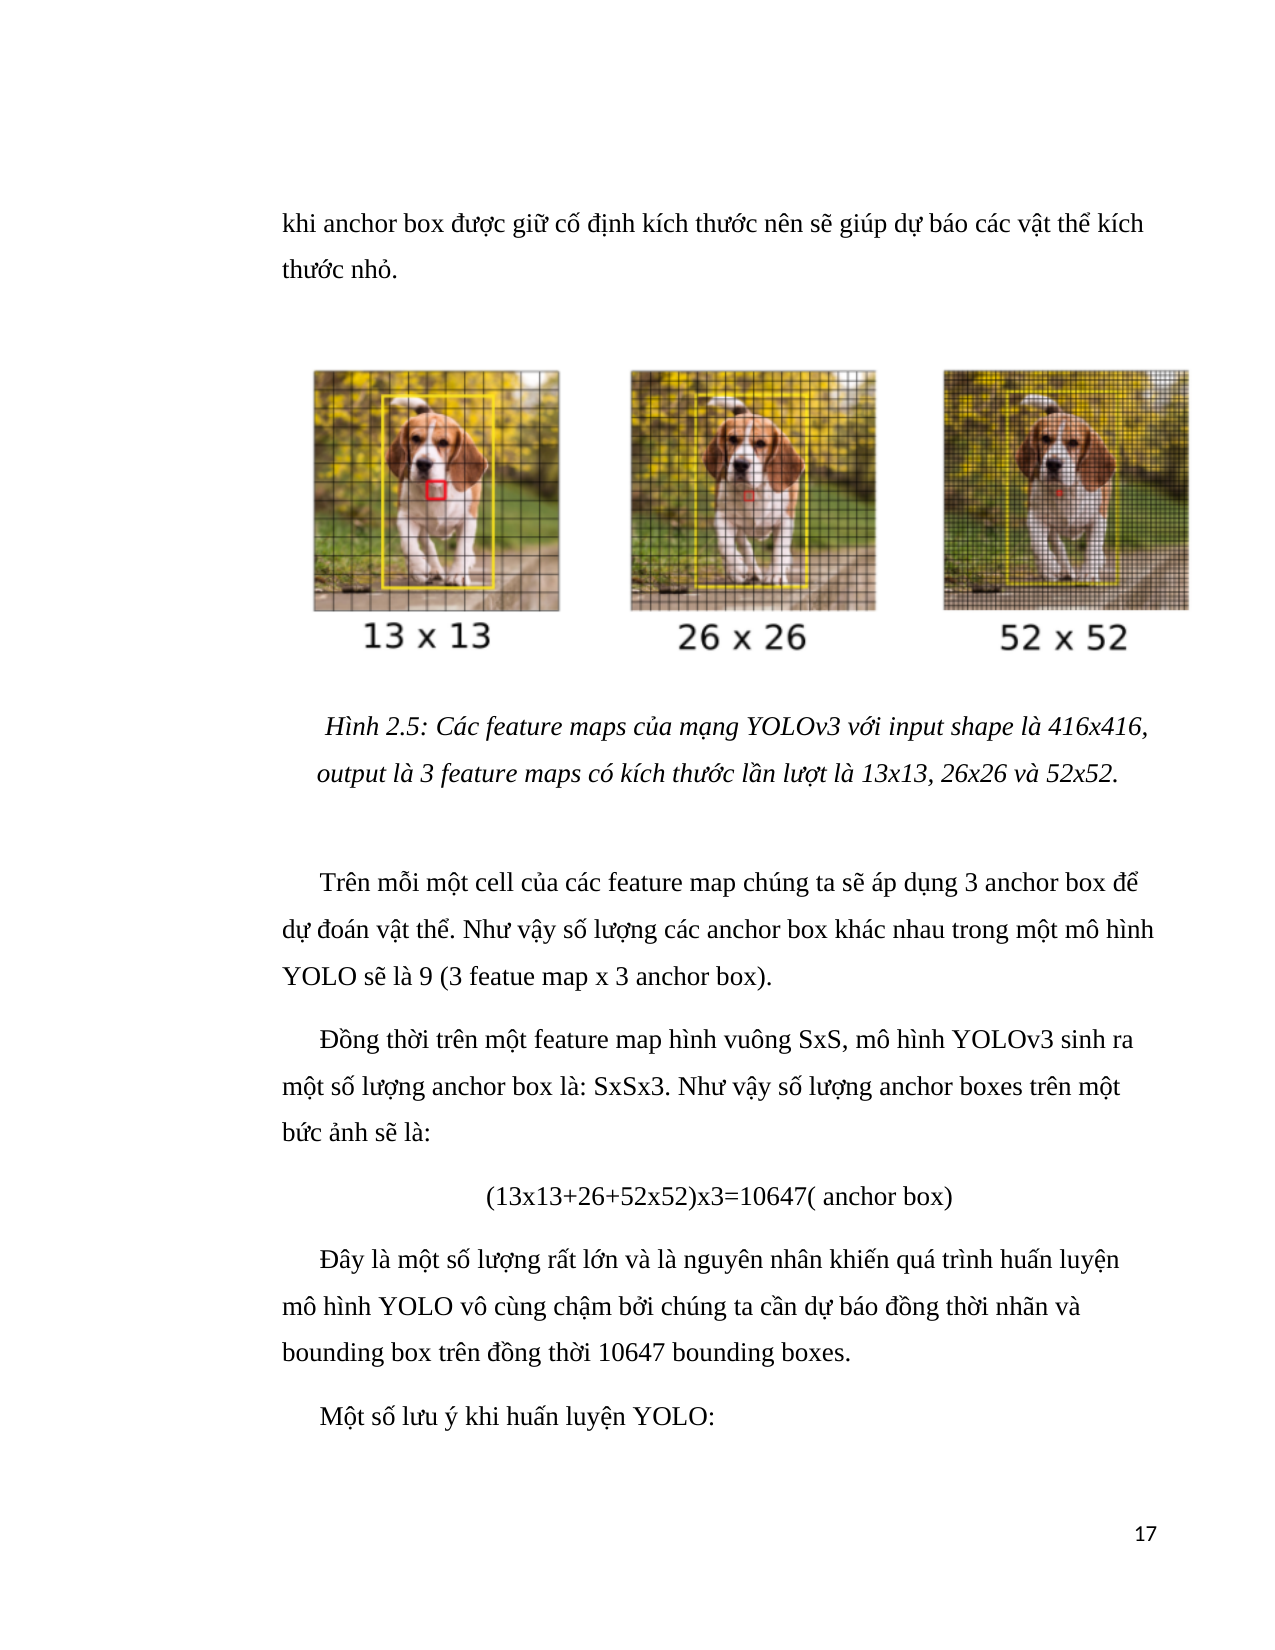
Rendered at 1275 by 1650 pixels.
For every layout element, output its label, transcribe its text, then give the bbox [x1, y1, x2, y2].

text Đây là một số lượng rất lớn và là nguyên nhân khiến quá trình huấn luyện mô hình YOLO vô cùng chậm bởi chúng ta cần dự báo đồng thời nhãn và bounding box trên đồng thời 10647 bounding boxes. [282, 1243, 1157, 1368]
subtitle Hình 2.5: Các feature maps của mạng YOLOv3 với input shape là 416x416, output là 3 feature maps có kích thước lần lượt là 13x13, 26x26 và 52x52. [282, 710, 1157, 788]
text Một số lưu ý khi huấn luyện YOLO: [282, 1400, 1157, 1431]
picture [281, 358, 1232, 672]
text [282, 207, 1157, 284]
text Trên mỗi một cell của các feature map chúng ta sẽ áp dụng 3 anchor box để dự đoán vật thể. Như vậy số lượng các anchor box khác nhau trong một mô hình YOLO sẽ là 9 (3 featue map x 3 anchor box). [282, 866, 1157, 991]
text (13x13+26+52x52)x3=10647( anchor box) [282, 1180, 1157, 1211]
text Đồng thời trên một feature map hình vuông SxS, mô hình YOLOv3 sinh ra một số lượng anchor box là: SxSx3. Như vậy số lượng anchor boxes trên một bức ảnh sẽ là: [282, 1023, 1157, 1148]
